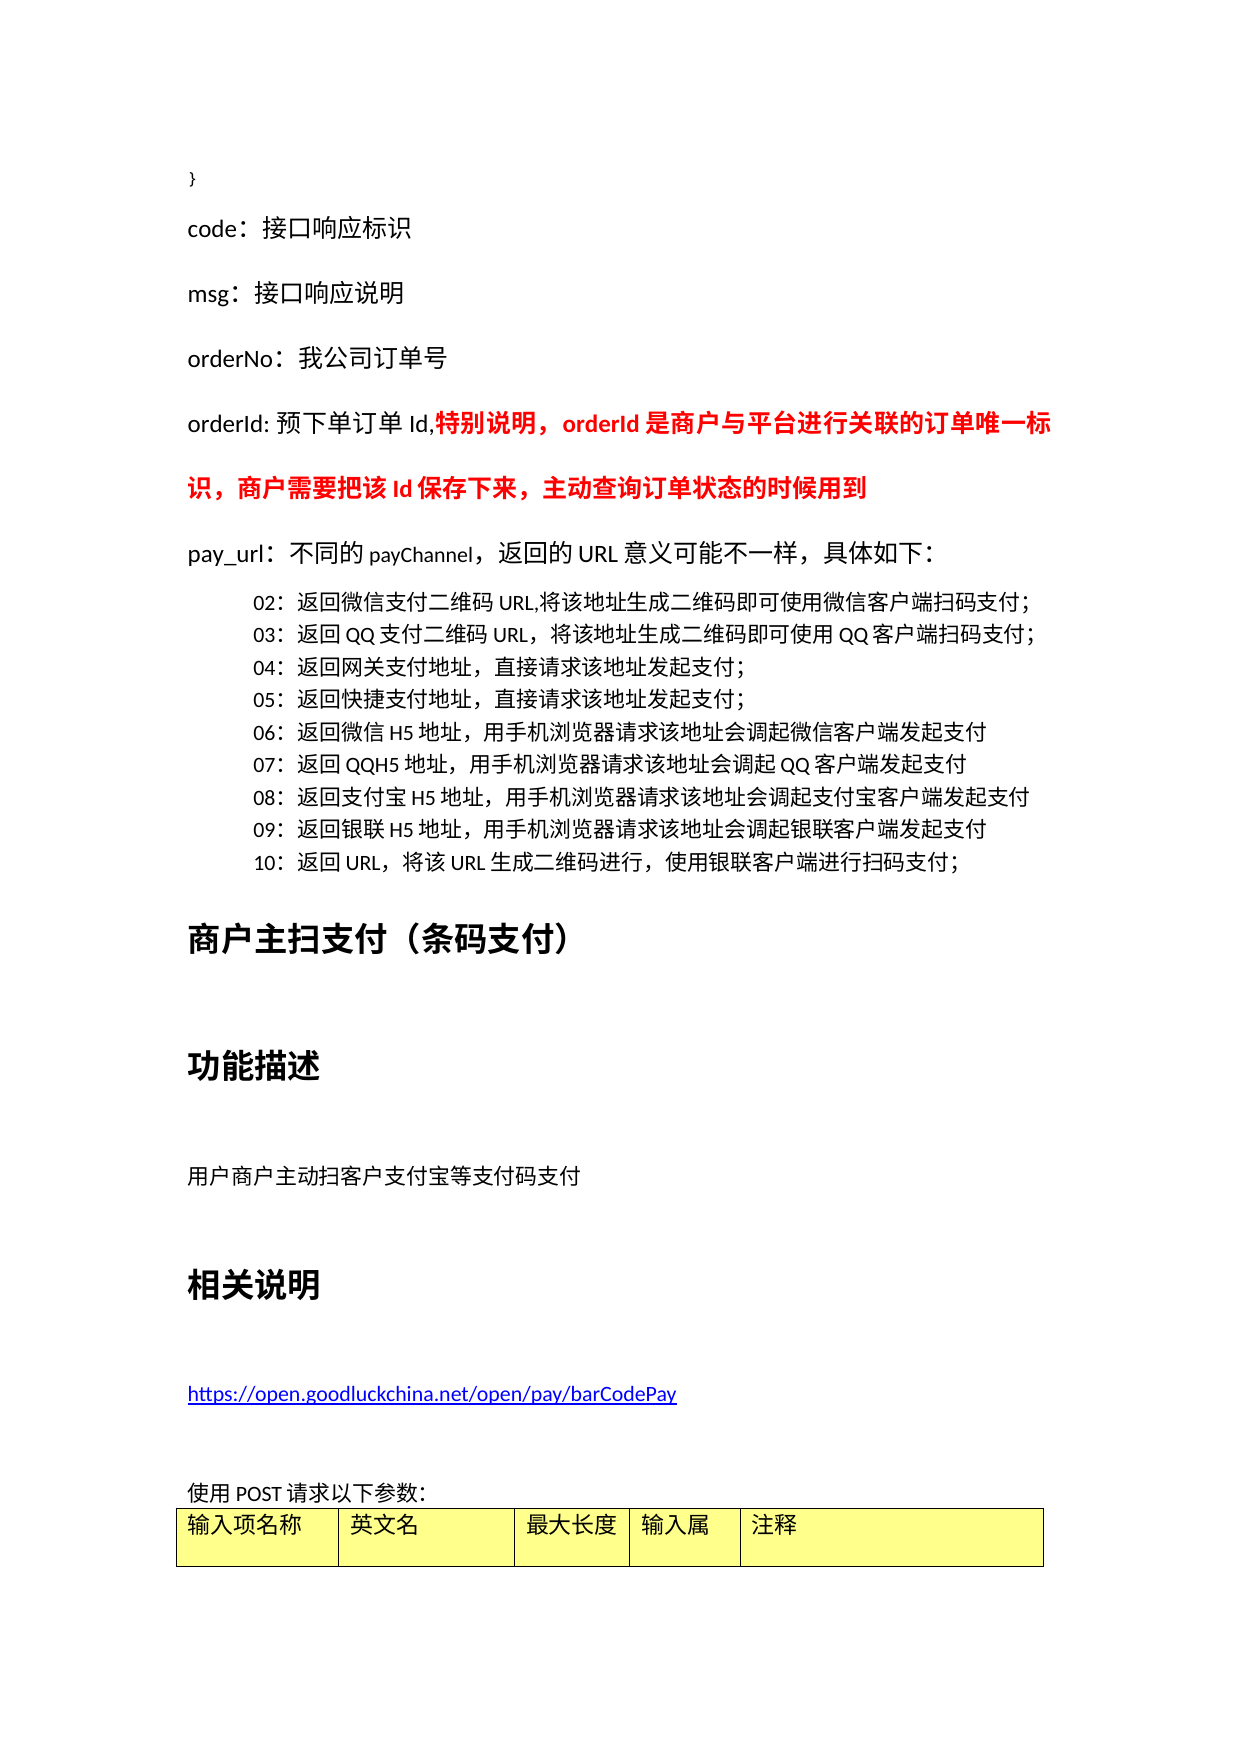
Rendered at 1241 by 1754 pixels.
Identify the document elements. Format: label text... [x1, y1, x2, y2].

text 03：返回QQ支付二维码URL，将该地址生成二维码即可使用QQ客户端扫码支付； [253, 617, 1053, 649]
text 10：返回URL，将该URL生成二维码进行，使用银联客户端进行扫码支付； [253, 844, 1053, 877]
text msg：接口响应说明 [187, 259, 1053, 324]
table_header 注释 [741, 1509, 1043, 1566]
text } [187, 162, 1053, 194]
subtitle 商户主扫支付（条码支付） [187, 904, 1053, 969]
table_header 输入属性 [630, 1509, 740, 1566]
text 06：返回微信H5地址，用手机浏览器请求该地址会调起微信客户端发起支付 [253, 714, 1053, 747]
text 用户商户主动扫客户支付宝等支付码支付 [187, 1158, 1053, 1191]
subtitle 相关说明 [187, 1251, 1053, 1316]
text 09：返回银联H5地址，用手机浏览器请求该地址会调起银联客户端发起支付 [253, 812, 1053, 844]
table_header 输入项名称 [177, 1509, 338, 1566]
text 07：返回QQH5地址，用手机浏览器请求该地址会调起QQ客户端发起支付 [253, 747, 1053, 779]
text 05：返回快捷支付地址，直接请求该地址发起支付； [253, 682, 1053, 714]
text orderId: 预下单订单Id,特别说明，orderId是商户与平台进行关联的订单唯一标识，商户需要把该Id保存下来，主动查询订单状态的时候用到 [187, 389, 1053, 519]
text 02：返回微信支付二维码URL,将该地址生成二维码即可使用微信客户端扫码支付； [253, 584, 1053, 617]
text orderNo：我公司订单号 [187, 324, 1053, 389]
text https://open.goodluckchina.net/open/pay/barCodePay [187, 1378, 1053, 1410]
table_header 最大长度 [515, 1509, 629, 1566]
table_header 英文名 [339, 1509, 514, 1566]
text 04：返回网关支付地址，直接请求该地址发起支付； [253, 649, 1053, 682]
text 08：返回支付宝H5地址，用手机浏览器请求该地址会调起支付宝客户端发起支付 [253, 779, 1053, 812]
text code：接口响应标识 [187, 194, 1053, 259]
text pay_url：不同的payChannel，返回的URL意义可能不一样，具体如下： [187, 519, 1053, 584]
subtitle 功能描述 [187, 1031, 1053, 1096]
text 使用POST请求以下参数： [187, 1475, 1053, 1508]
